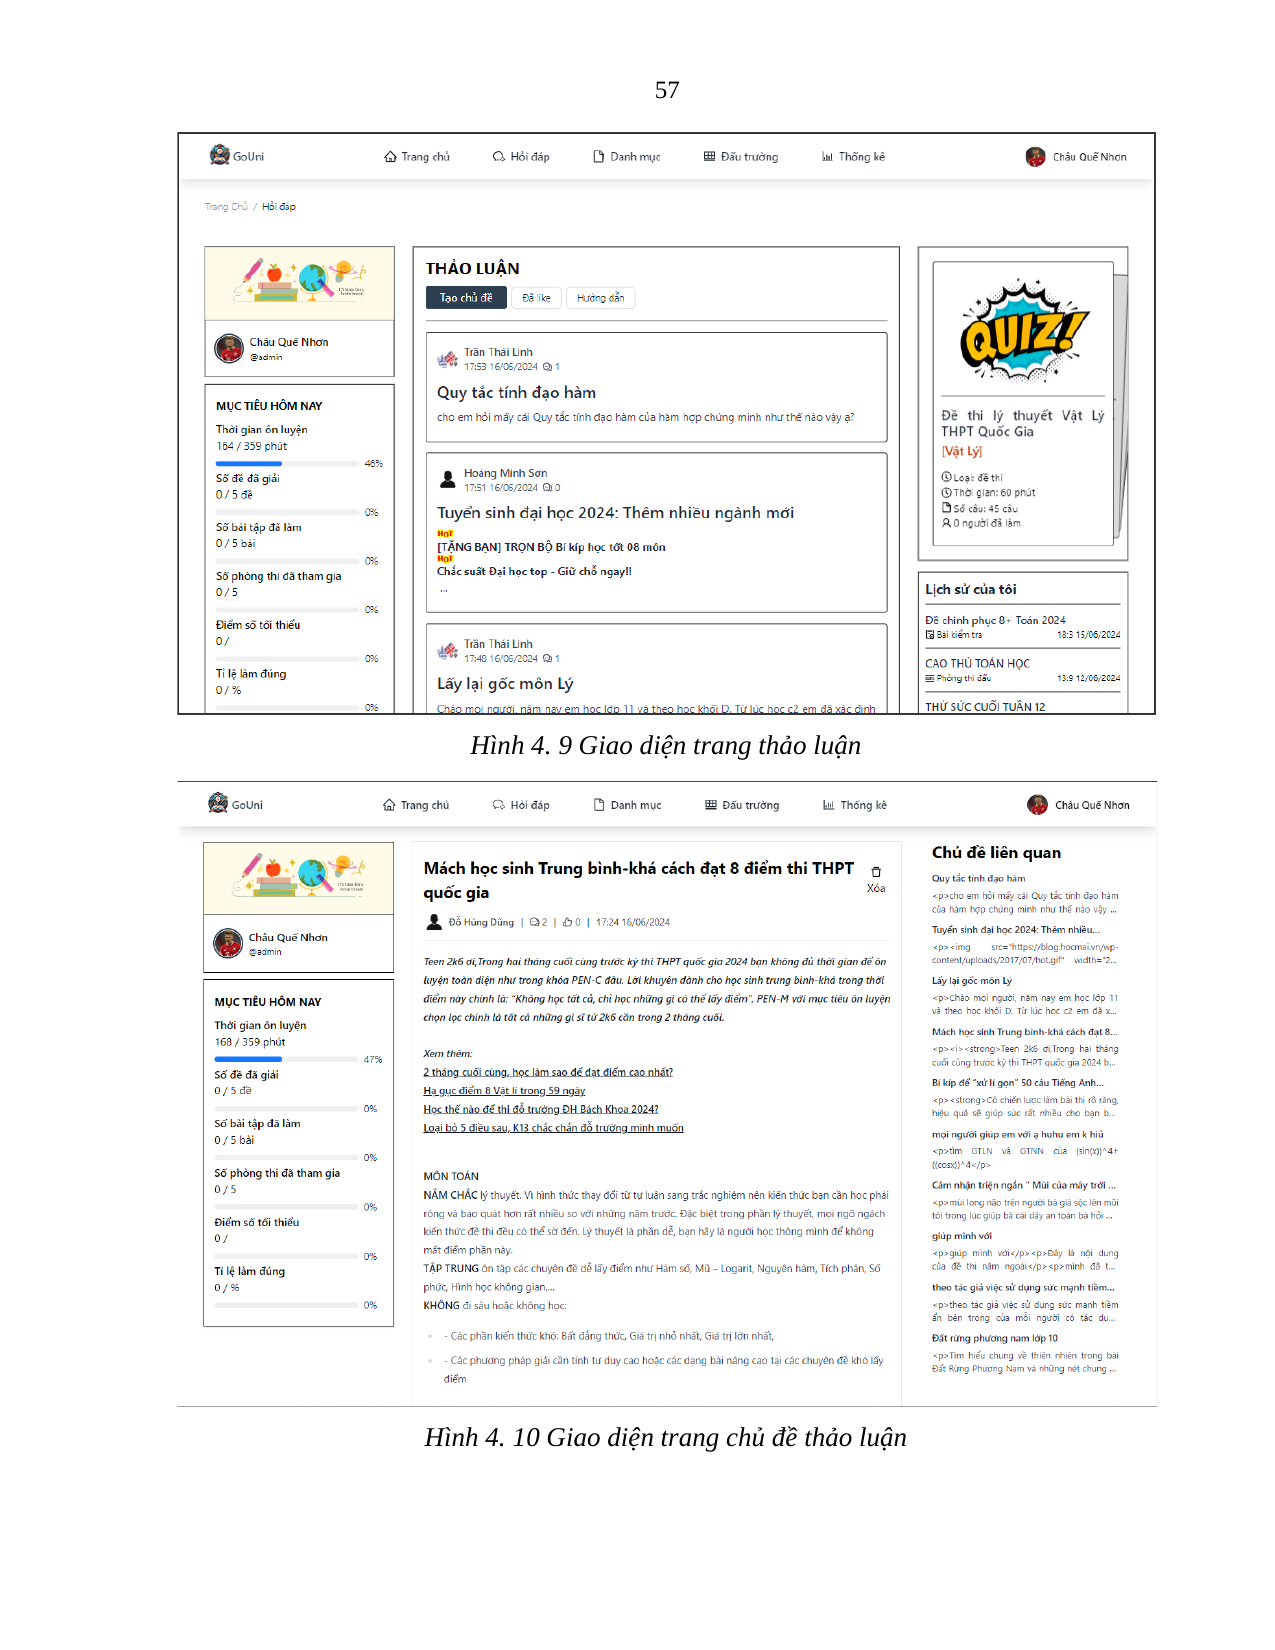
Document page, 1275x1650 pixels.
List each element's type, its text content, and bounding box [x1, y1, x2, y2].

picture [177, 132, 1156, 715]
picture [177, 781, 1158, 1407]
text Hình 4. 10 Giao diện trang chủ đề thảo luận [177, 1421, 1157, 1452]
text Hình 4. 9 Giao diện trang thảo luận [177, 729, 1157, 761]
